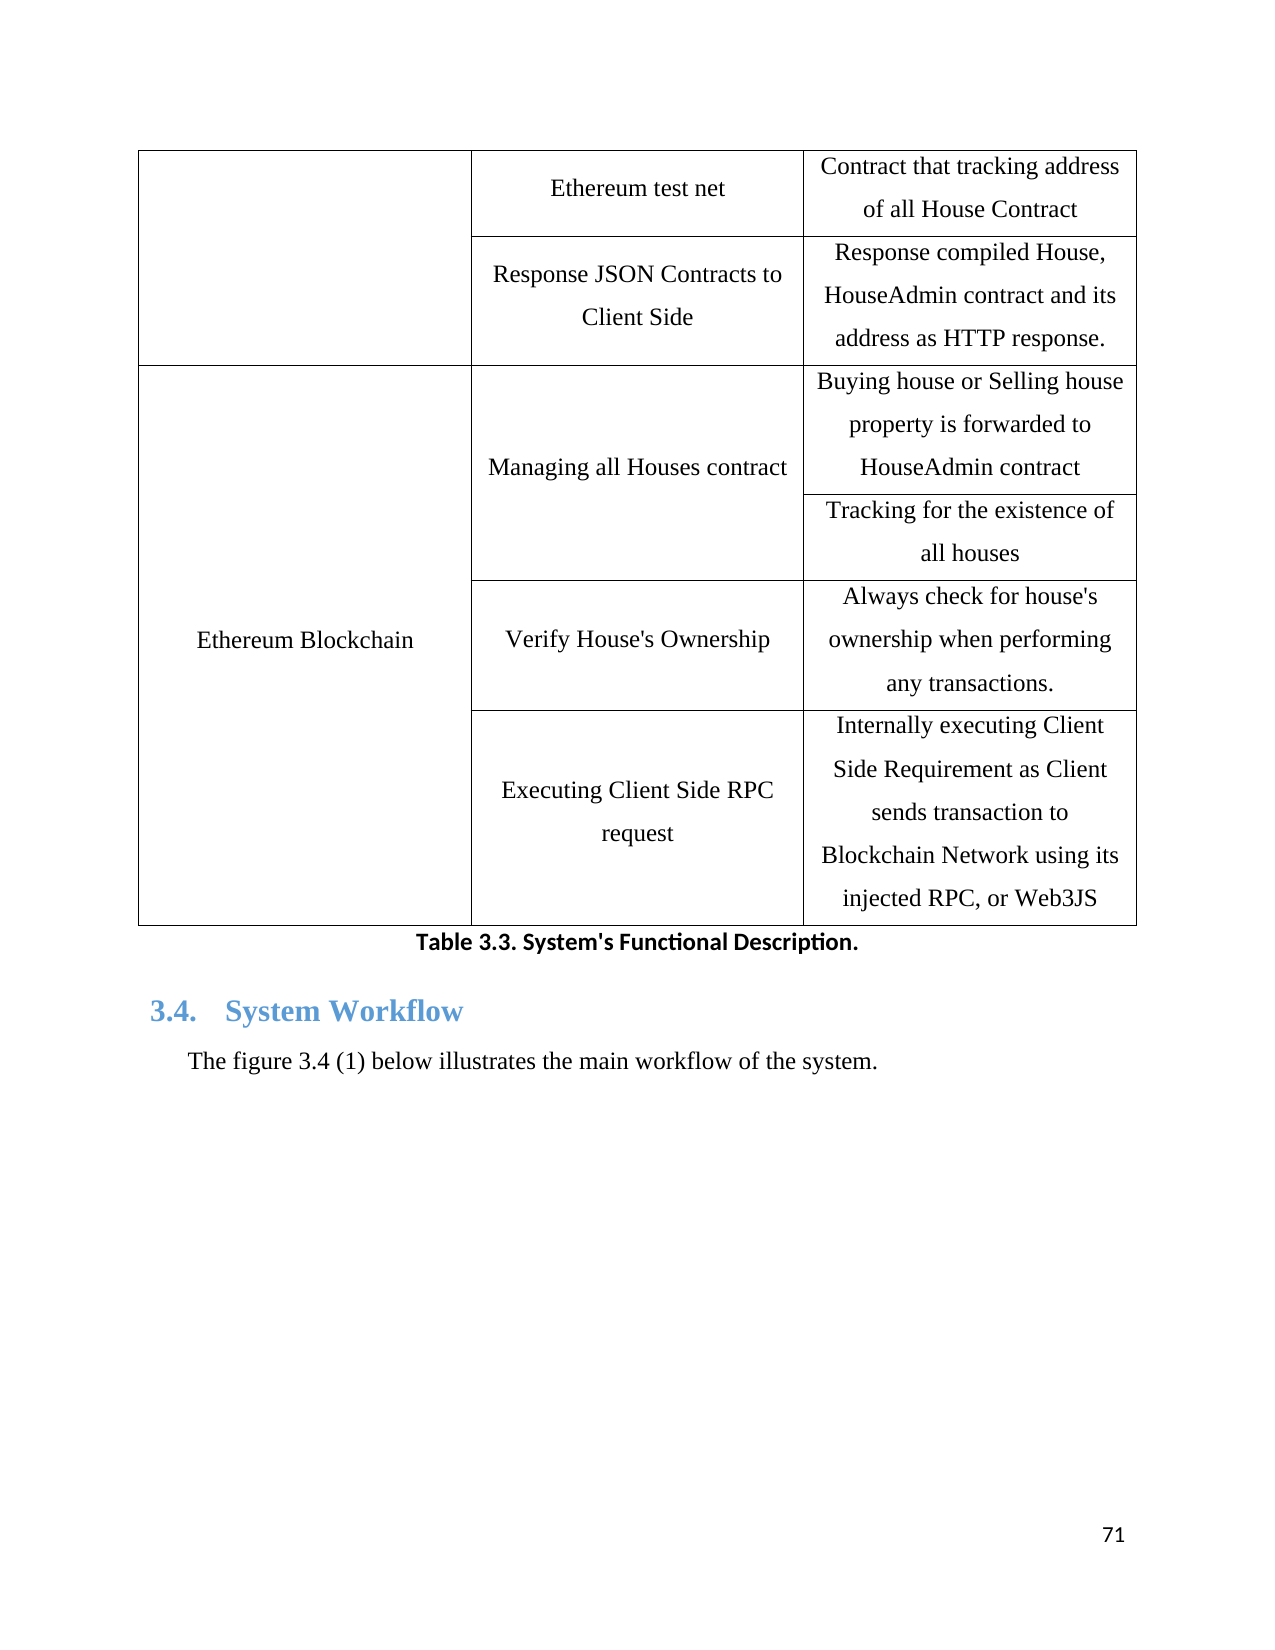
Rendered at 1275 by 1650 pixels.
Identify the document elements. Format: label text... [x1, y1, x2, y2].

table_cell Ethereum Blockchain [139, 366, 471, 925]
table_cell Buying house or Selling house property is forwarded to HouseAdmin contract [804, 366, 1136, 494]
table_cell Executing Client Side RPC request [472, 711, 803, 925]
table_cell Response compiled House, HouseAdmin contract and its address as HTTP response. [804, 237, 1136, 365]
table_cell Tracking for the existence of all houses [804, 495, 1136, 580]
table_cell Internally executing Client Side Requirement as Client sends transaction to Blockchain Network using its injected RPC, or Web3JS [804, 711, 1136, 925]
subtitle System Workflow [150, 993, 1125, 1028]
table_cell Response JSON Contracts to Client Side [472, 237, 803, 365]
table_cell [804, 151, 1136, 236]
text The figure 3.4 (1) below illustrates the main workflow of the system. [150, 1046, 1125, 1075]
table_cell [472, 151, 803, 236]
table_cell Verify House's Ownership [472, 581, 803, 709]
table_cell Managing all Houses contract [472, 366, 803, 580]
text Table 3.3. System's Functional Description. [150, 926, 1125, 957]
table_cell Always check for house's ownership when performing any transactions. [804, 581, 1136, 709]
